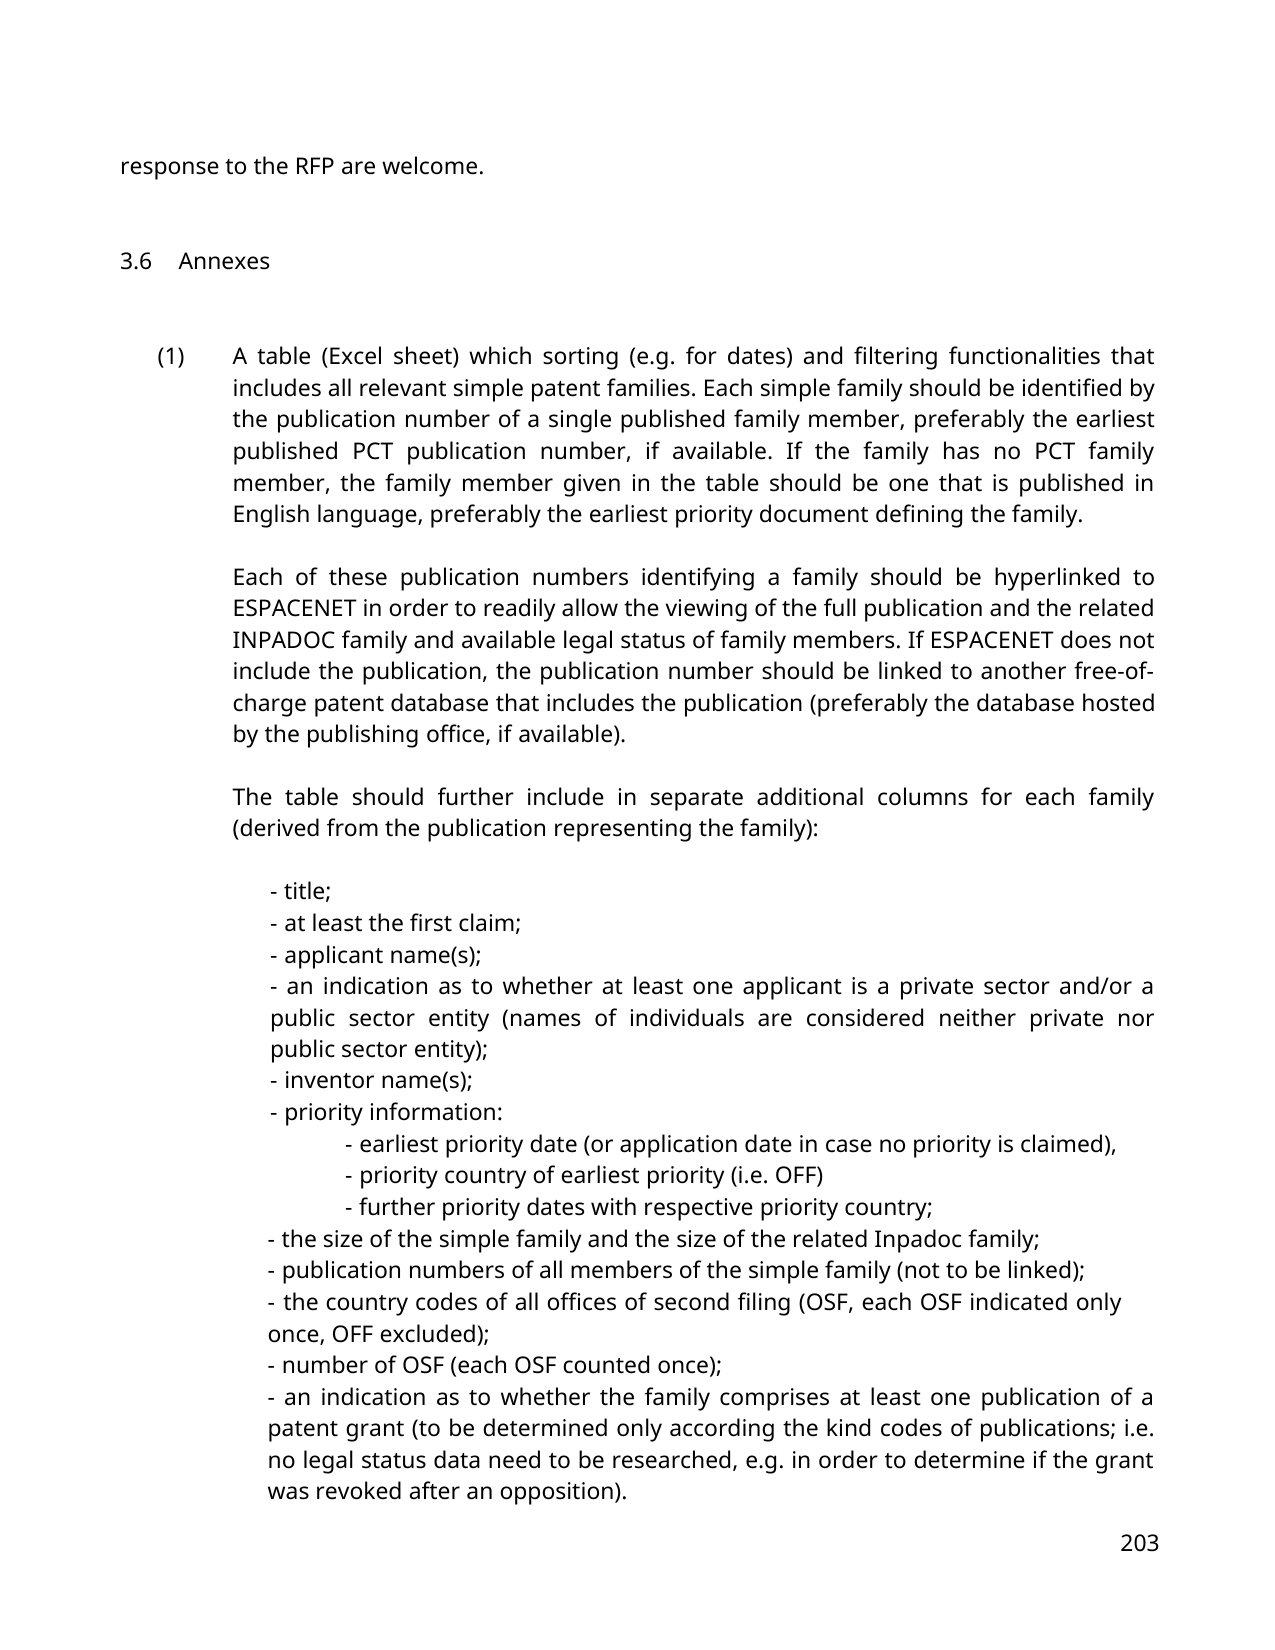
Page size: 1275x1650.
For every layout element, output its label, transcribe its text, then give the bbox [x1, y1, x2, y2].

list an indication as to whether at least one applicant is a private sector and/or a public sector entity (names of individuals are considered neither private nor public sector entity); [270, 970, 1155, 1064]
list number of OSF (each OSF counted once); [267, 1349, 1167, 1380]
list an indication as to whether the family comprises at least one publication of a patent grant (to be determined only according the kind codes of publications; i.e. no legal status data need to be researched, e.g. in order to determine if the grant was revoked after an opposition). [267, 1381, 1156, 1507]
list publication numbers of all members of the simple family (not to be linked); [267, 1254, 1167, 1286]
list earliest priority date (or application date in case no priority is claimed), [345, 1128, 1167, 1159]
text response to the RFP are welcome. [120, 150, 1167, 181]
list priority country of earliest priority (i.e. OFF) [345, 1159, 1167, 1191]
list applicant name(s); [270, 938, 1167, 970]
list the size of the simple family and the size of the related Inpadoc family; [267, 1223, 1167, 1254]
list at least the first claim; [270, 907, 1167, 938]
list the country codes of all offices of second filing (OSF, each OSF indicated only once, OFF excluded); [267, 1286, 1155, 1349]
text The table should further include in separate additional columns for each family (derived from the publication representing the family): [232, 781, 1155, 843]
list A table (Excel sheet) which sorting (e.g. for dates) and filtering functionalities that includes all relevant simple patent families. Each simple family should be identified by the publication number of a single published family member, preferably the earliest published PCT publication number, if available. If the family has no PCT family member, the family member given in the table should be one that is published in English language, preferably the earliest priority document defining the family. [157, 340, 1156, 529]
list further priority dates with respective priority country; [345, 1191, 1167, 1222]
text Each of these publication numbers identifying a family should be hyperlinked to ESPACENET in order to readily allow the viewing of the full publication and the related INPADOC family and available legal status of family members. If ESPACENET does not include the publication, the publication number should be linked to another free-of-charge patent database that includes the publication (preferably the database hosted by the publishing office, if available). [232, 561, 1156, 749]
list inventor name(s); [270, 1064, 1167, 1096]
list Annexes [120, 245, 1167, 276]
list priority information: [270, 1096, 1167, 1127]
list title; [270, 875, 1167, 906]
